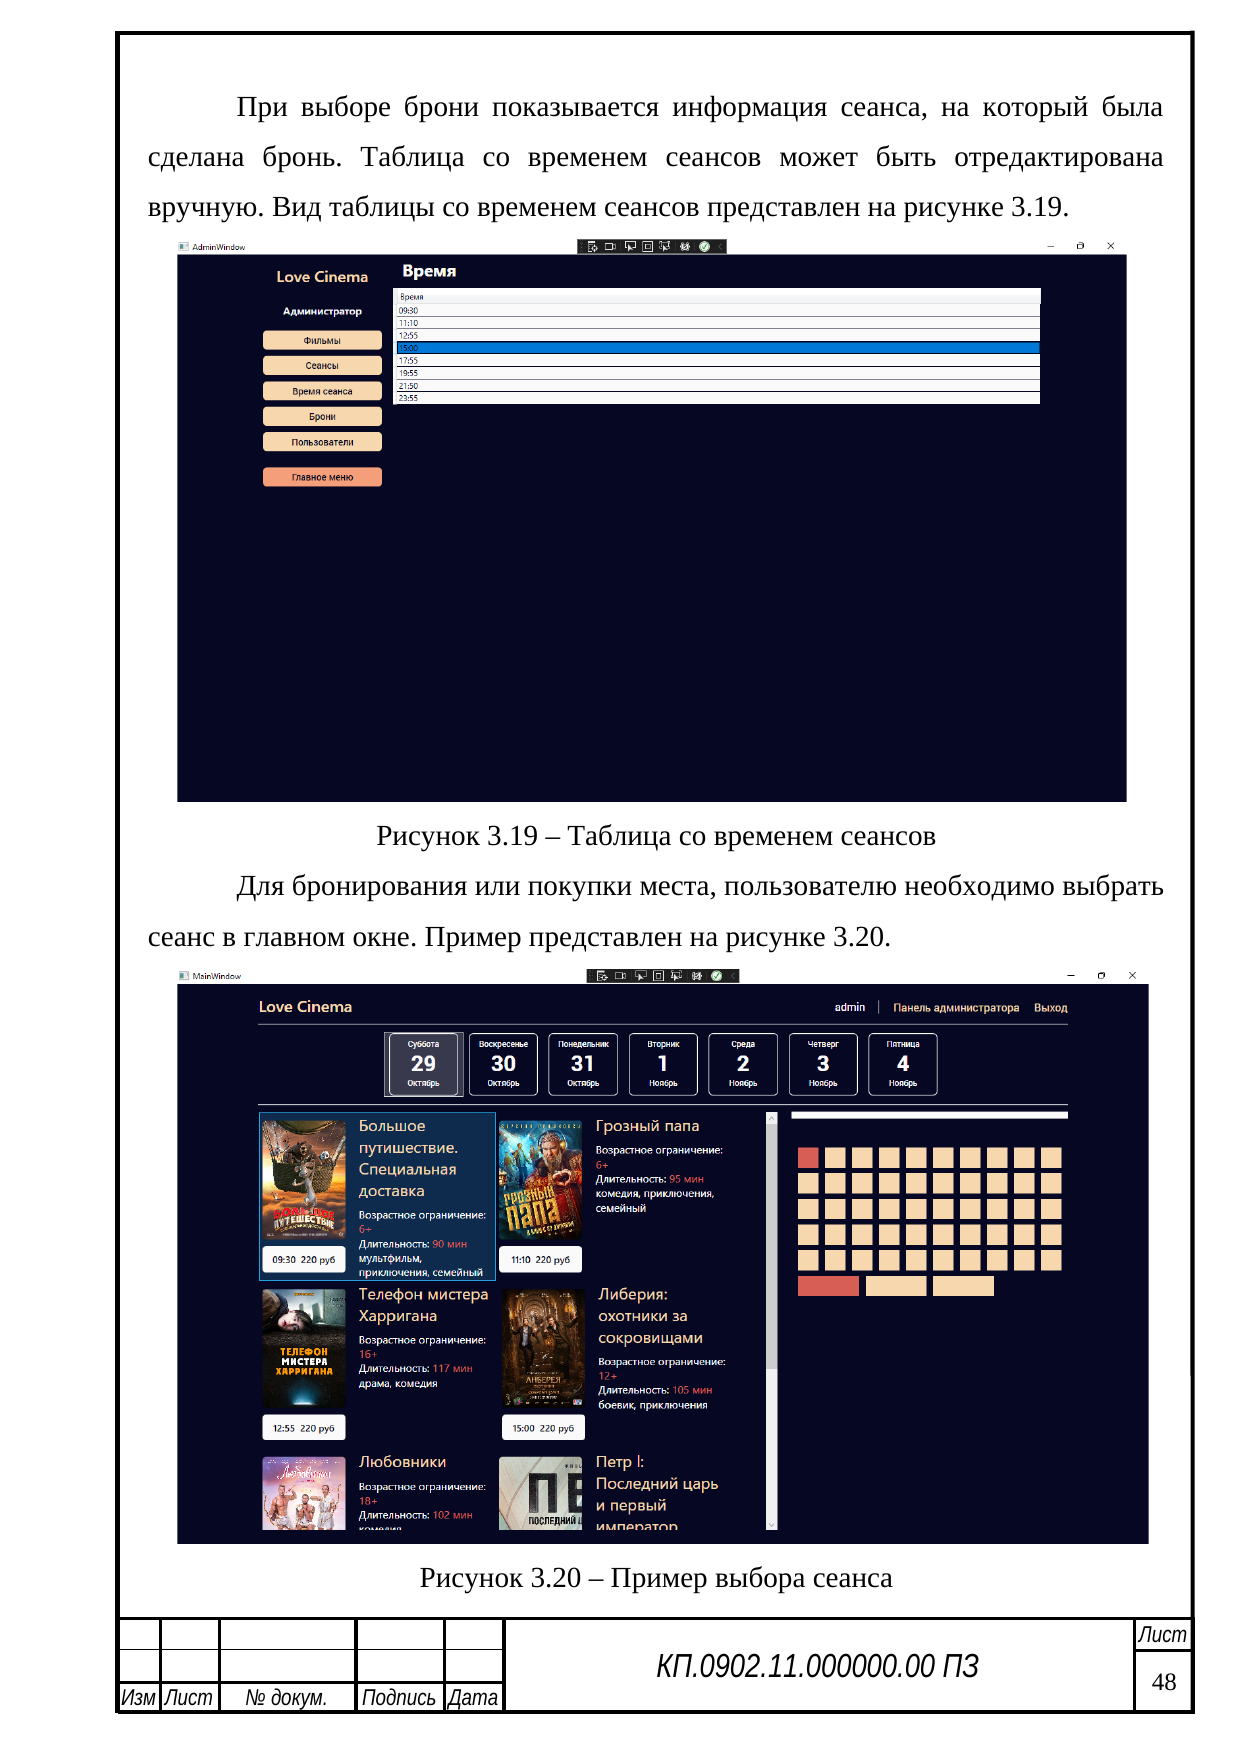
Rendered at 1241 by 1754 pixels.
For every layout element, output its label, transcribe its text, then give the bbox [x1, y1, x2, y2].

text При выборе брони показывается информация сеанса, на который была сделана бронь. Таблица со временем сеансов может быть отредактирована вручную. Вид таблицы со временем сеансов представлен на рисунке 3.19. [148, 89, 1164, 223]
picture [177, 239, 1127, 802]
picture [177, 969, 1149, 1544]
text Рисунок 3.19 – Таблица со временем сеансов [118, 818, 1194, 852]
text Рисунок 3.20 – Пример выбора сеанса [118, 1561, 1194, 1594]
text Для бронирования или покупки места, пользователю необходимо выбрать сеанс в главном окне. Пример представлен на рисунке 3.20. [148, 868, 1164, 952]
